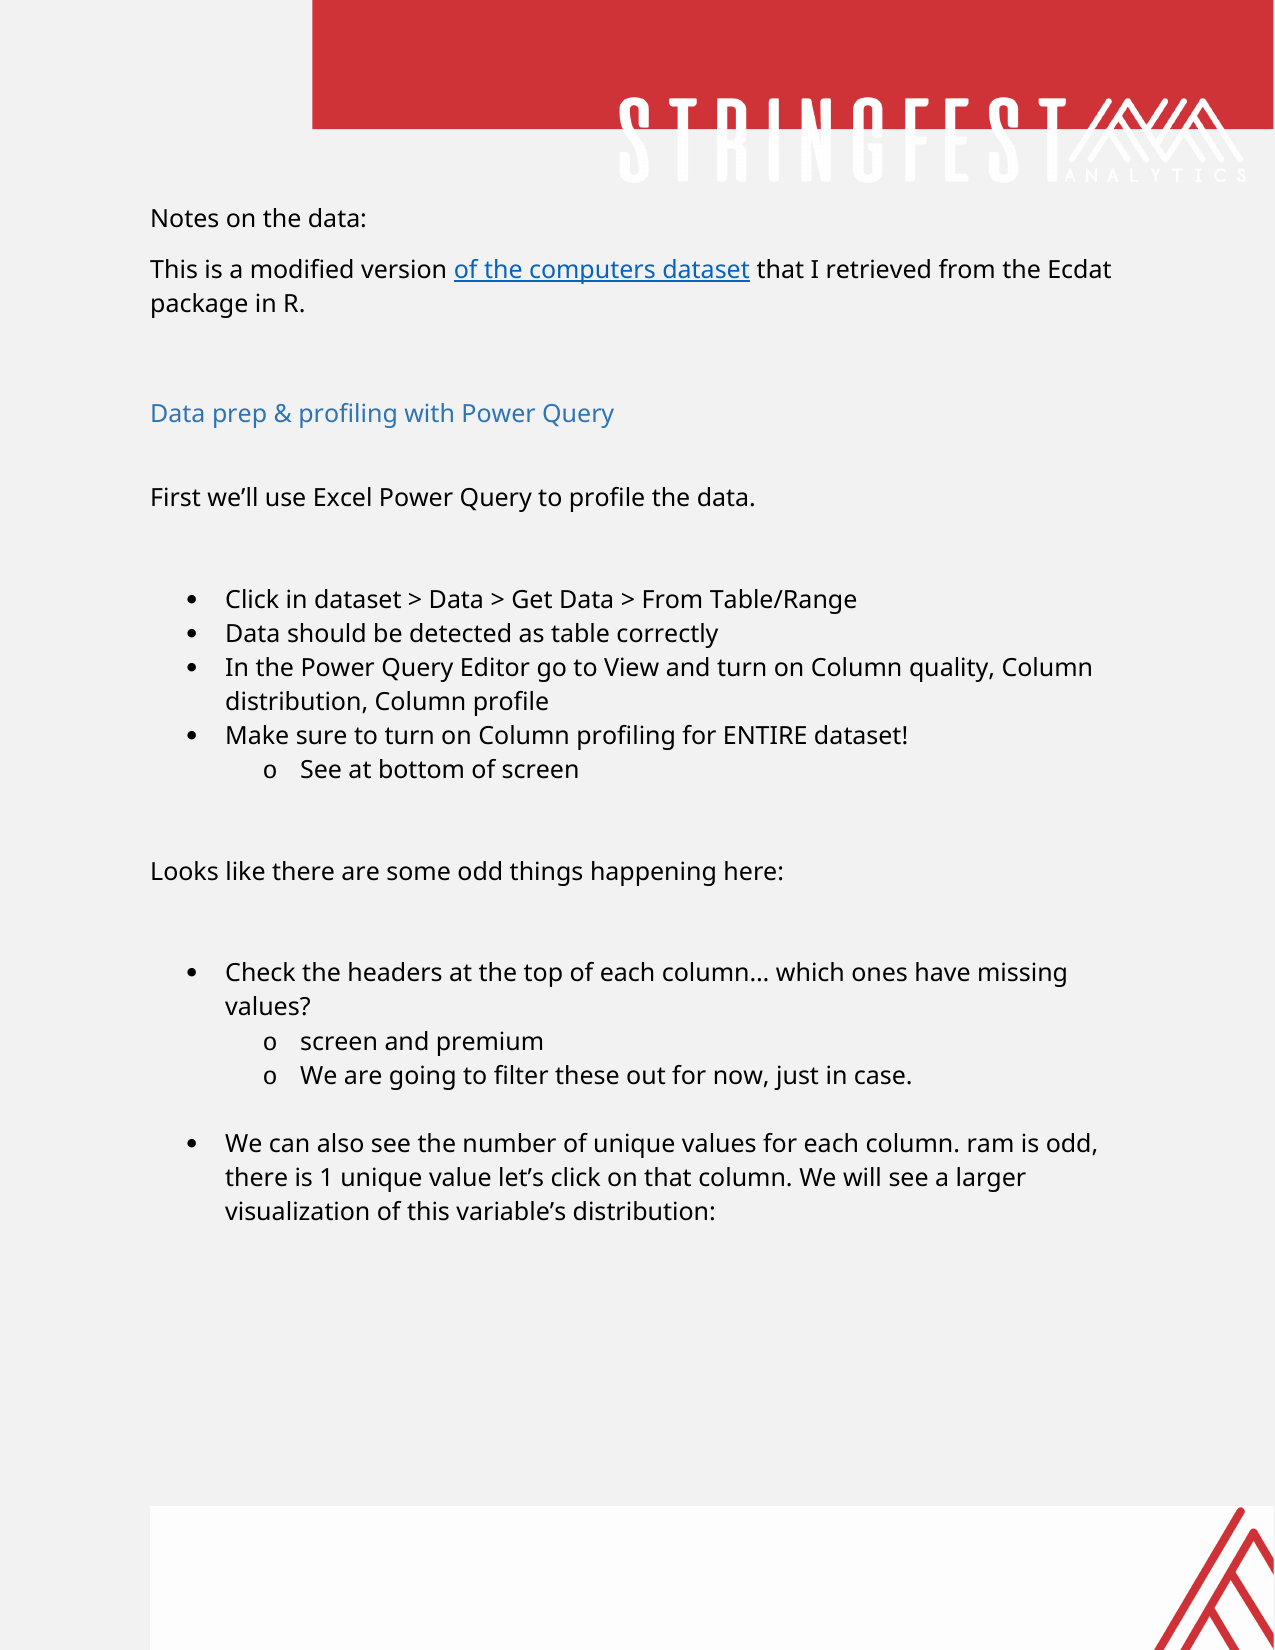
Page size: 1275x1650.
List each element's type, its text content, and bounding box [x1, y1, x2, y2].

subtitle Data prep & profiling with Power Query [150, 395, 1125, 429]
list Click in dataset > Data > Get Data > From Table/Range [187, 582, 1125, 616]
picture [546, 86, 1259, 194]
text Notes on the data: [150, 201, 1125, 235]
list screen and premium [262, 1023, 1125, 1057]
list See at bottom of screen [262, 752, 1125, 786]
text This is a modified version of the computers dataset that I retrieved from the Ecdat package in R. [150, 251, 1125, 319]
list We can also see the number of unique values for each column. ram is odd, there is 1 unique value let’s click on that column. We will see a larger visualization of this variable’s distribution: [187, 1126, 1125, 1228]
text Looks like there are some odd things happening here: [150, 853, 1125, 888]
text First we’ll use Excel Power Query to profile the data. [150, 480, 1125, 514]
list We are going to filter these out for now, just in case. [262, 1057, 1125, 1126]
list Make sure to turn on Column profiling for ENTIRE dataset! [187, 718, 1125, 752]
picture [150, 1506, 1274, 1650]
list Data should be detected as table correctly [187, 616, 1125, 650]
list Check the headers at the top of each column… which ones have missing values? [187, 955, 1125, 1023]
list In the Power Query Editor go to View and turn on Column quality, Column distribution, Column profile [187, 650, 1125, 718]
